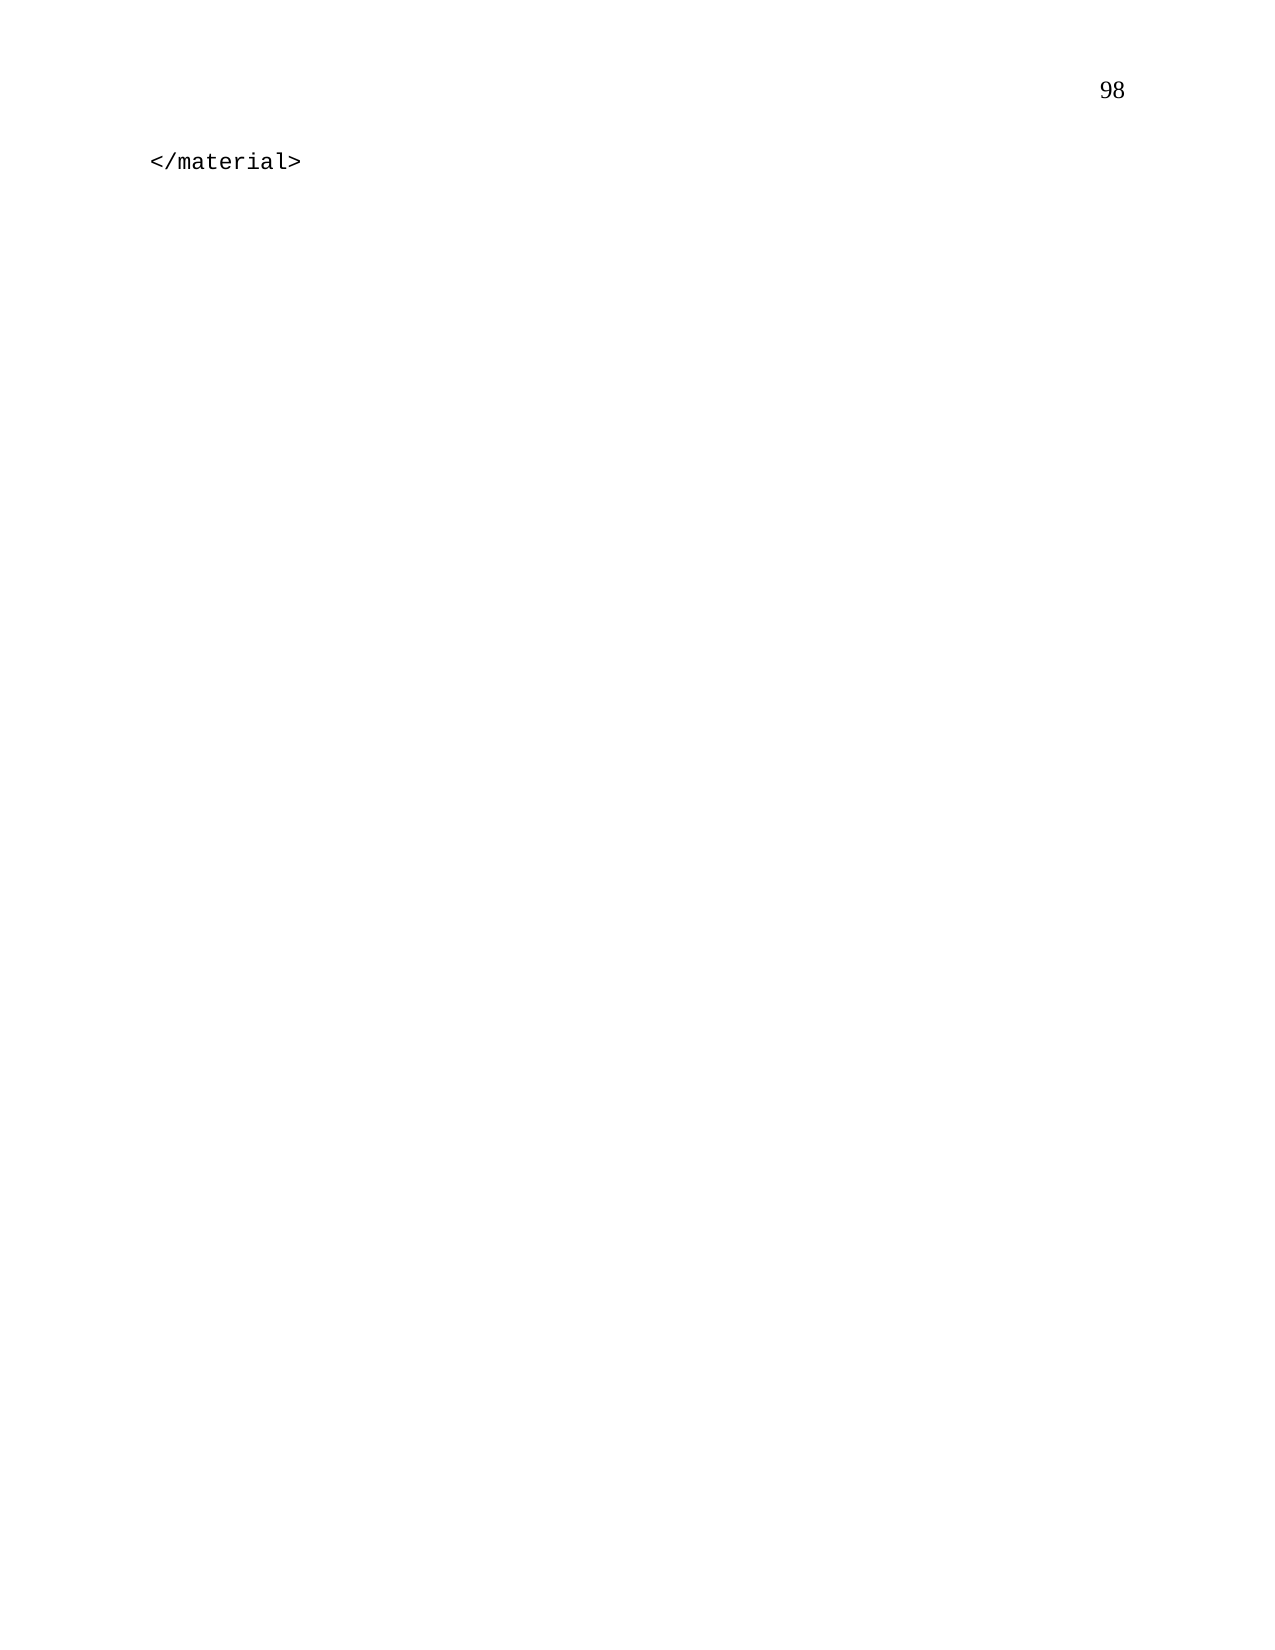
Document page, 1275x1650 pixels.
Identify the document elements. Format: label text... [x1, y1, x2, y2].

text </material> [150, 150, 1125, 176]
